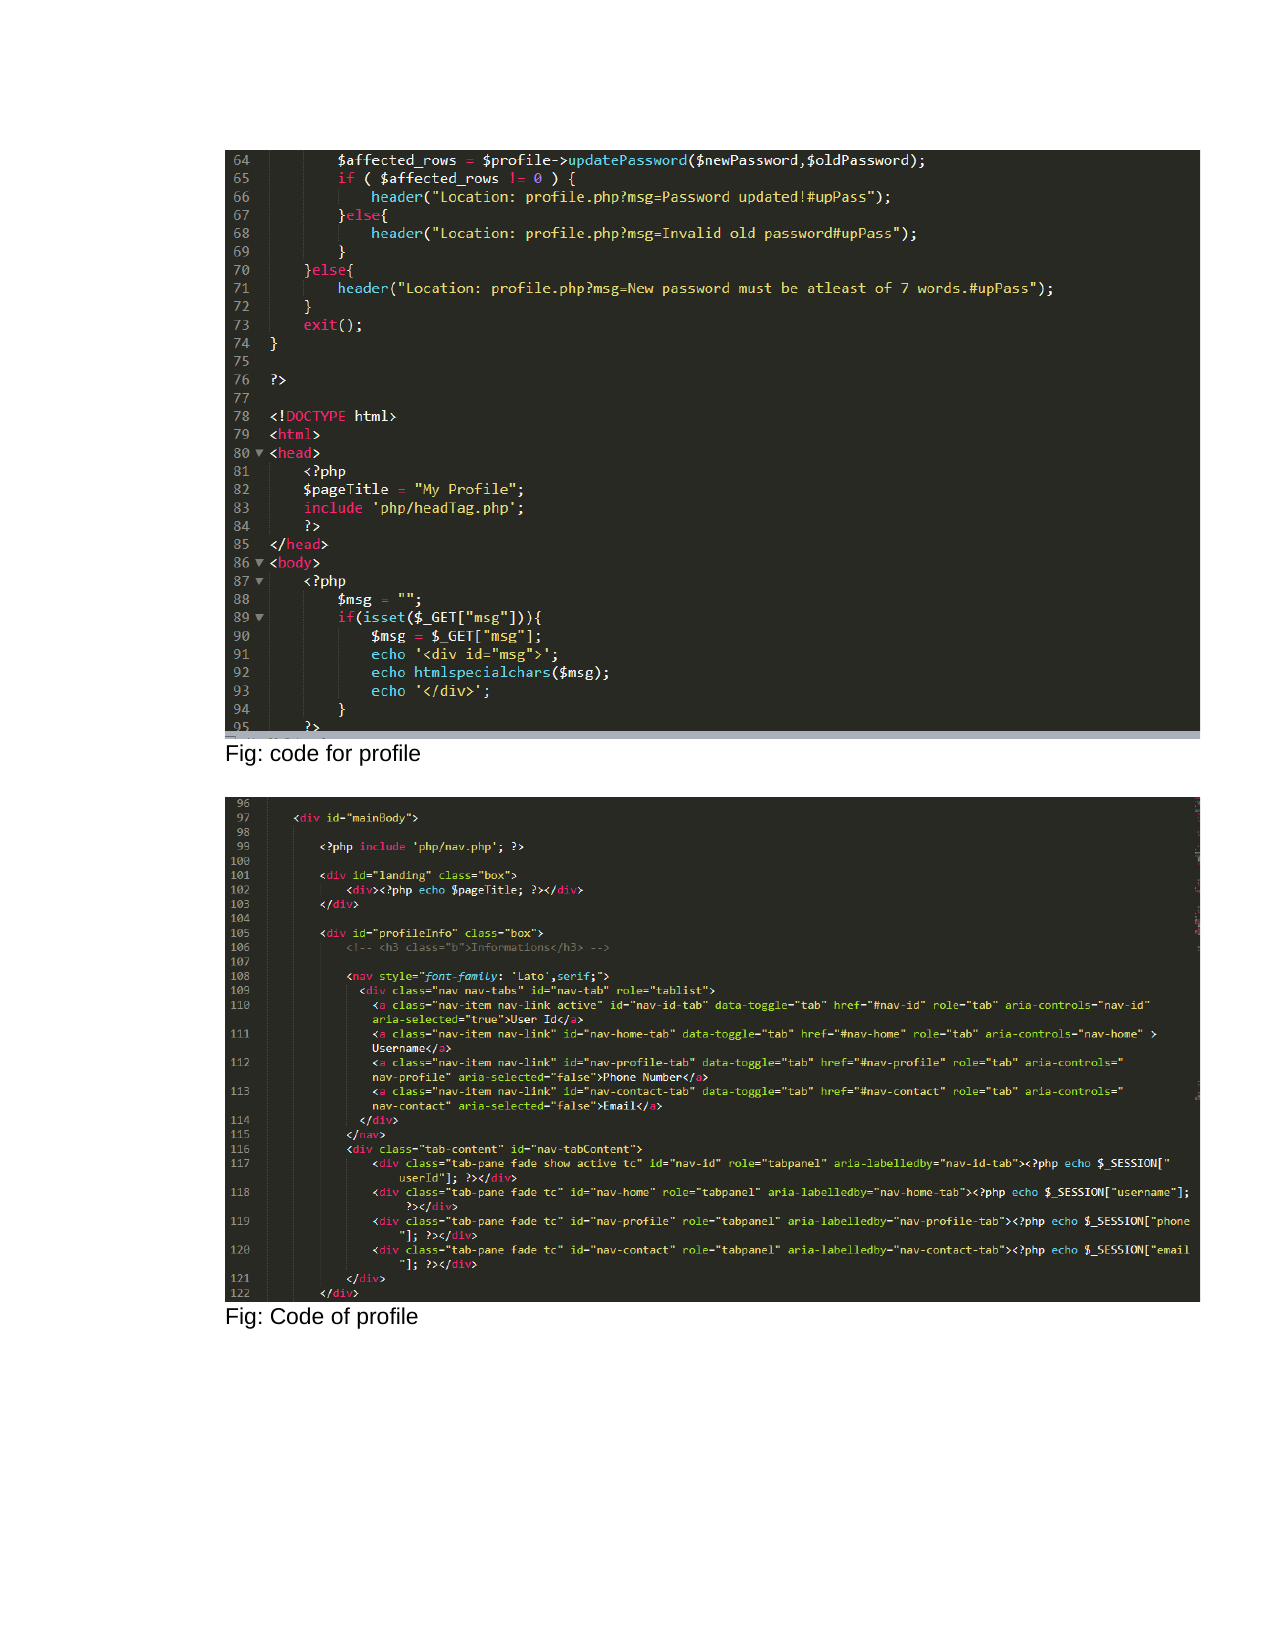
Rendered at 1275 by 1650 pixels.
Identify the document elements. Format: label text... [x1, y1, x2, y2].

picture [225, 150, 1200, 739]
picture [225, 797, 1200, 1302]
list Fig: code for profile [225, 740, 1125, 767]
list Fig: Code of profile [225, 1303, 1125, 1330]
